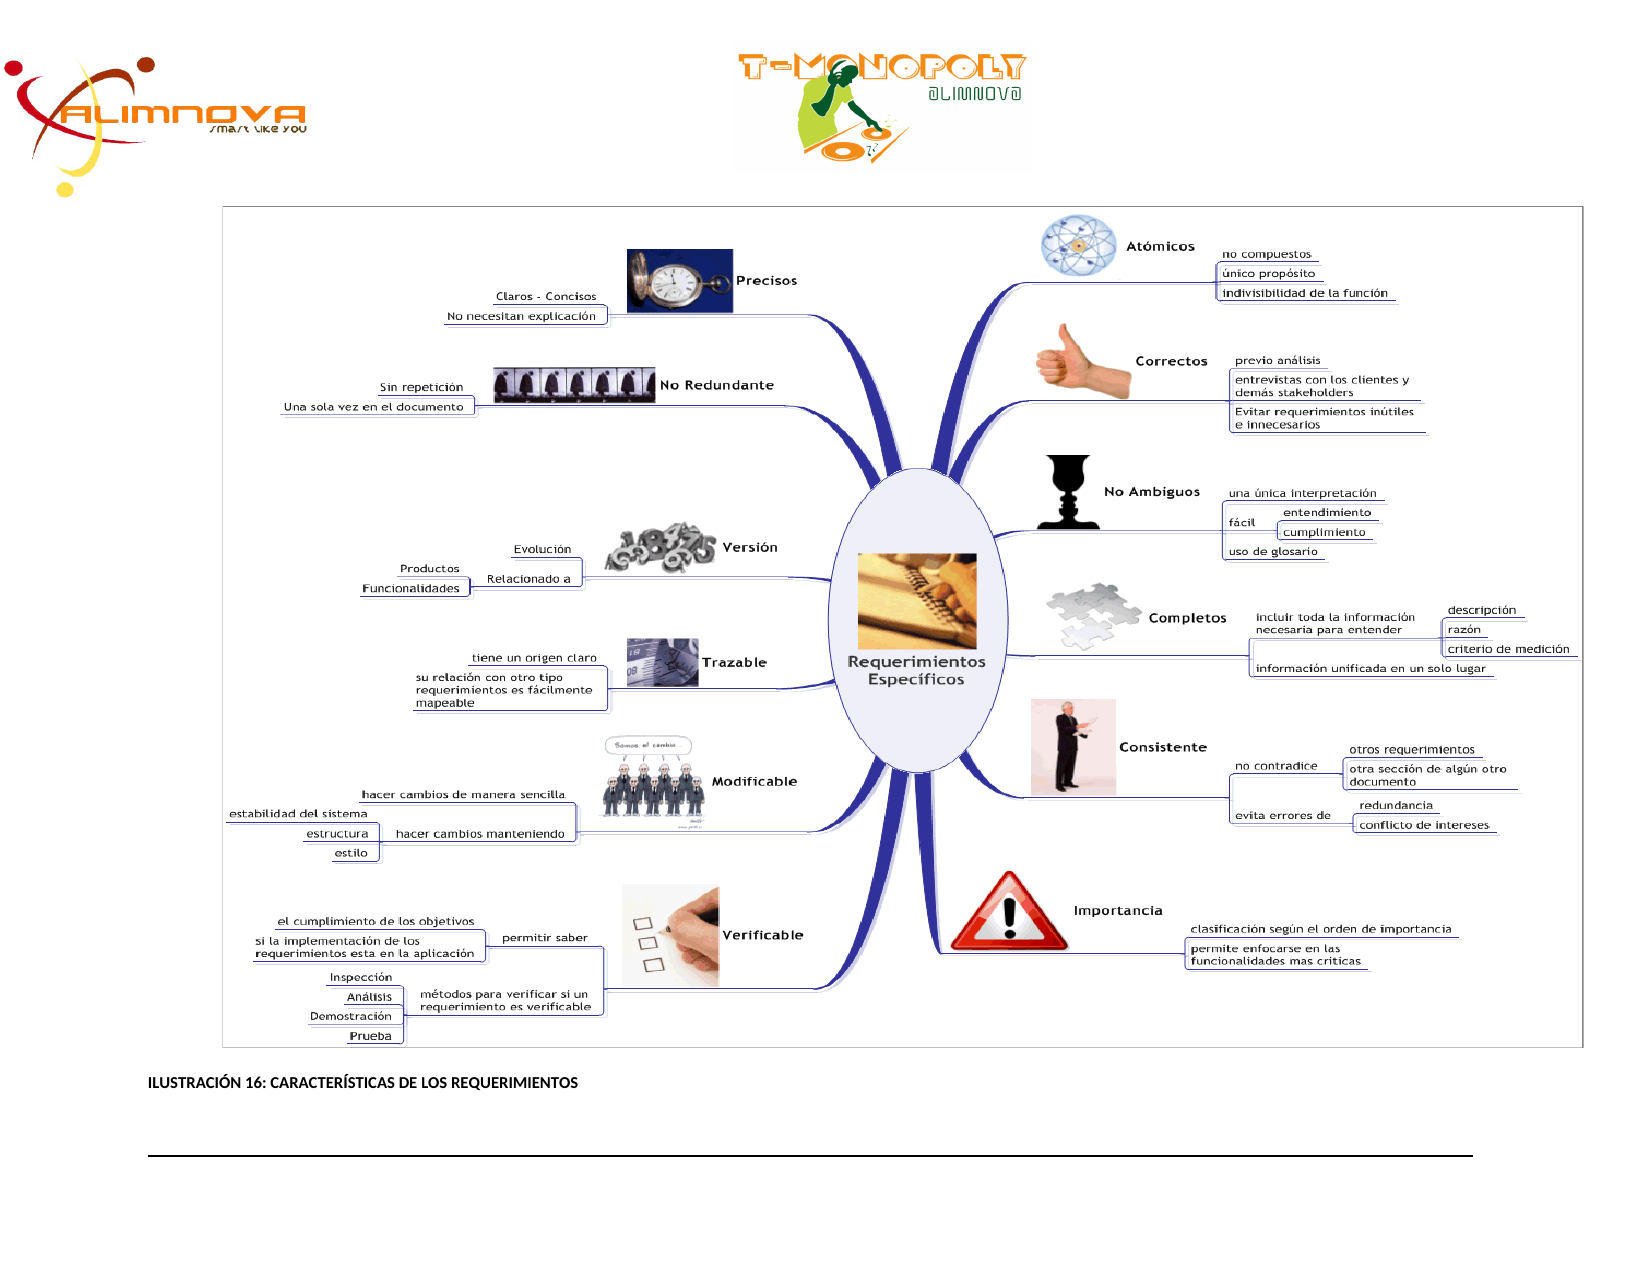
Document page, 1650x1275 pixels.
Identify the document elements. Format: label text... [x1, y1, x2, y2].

picture [0, 55, 308, 199]
picture [733, 40, 1034, 173]
picture [222, 206, 1584, 1048]
